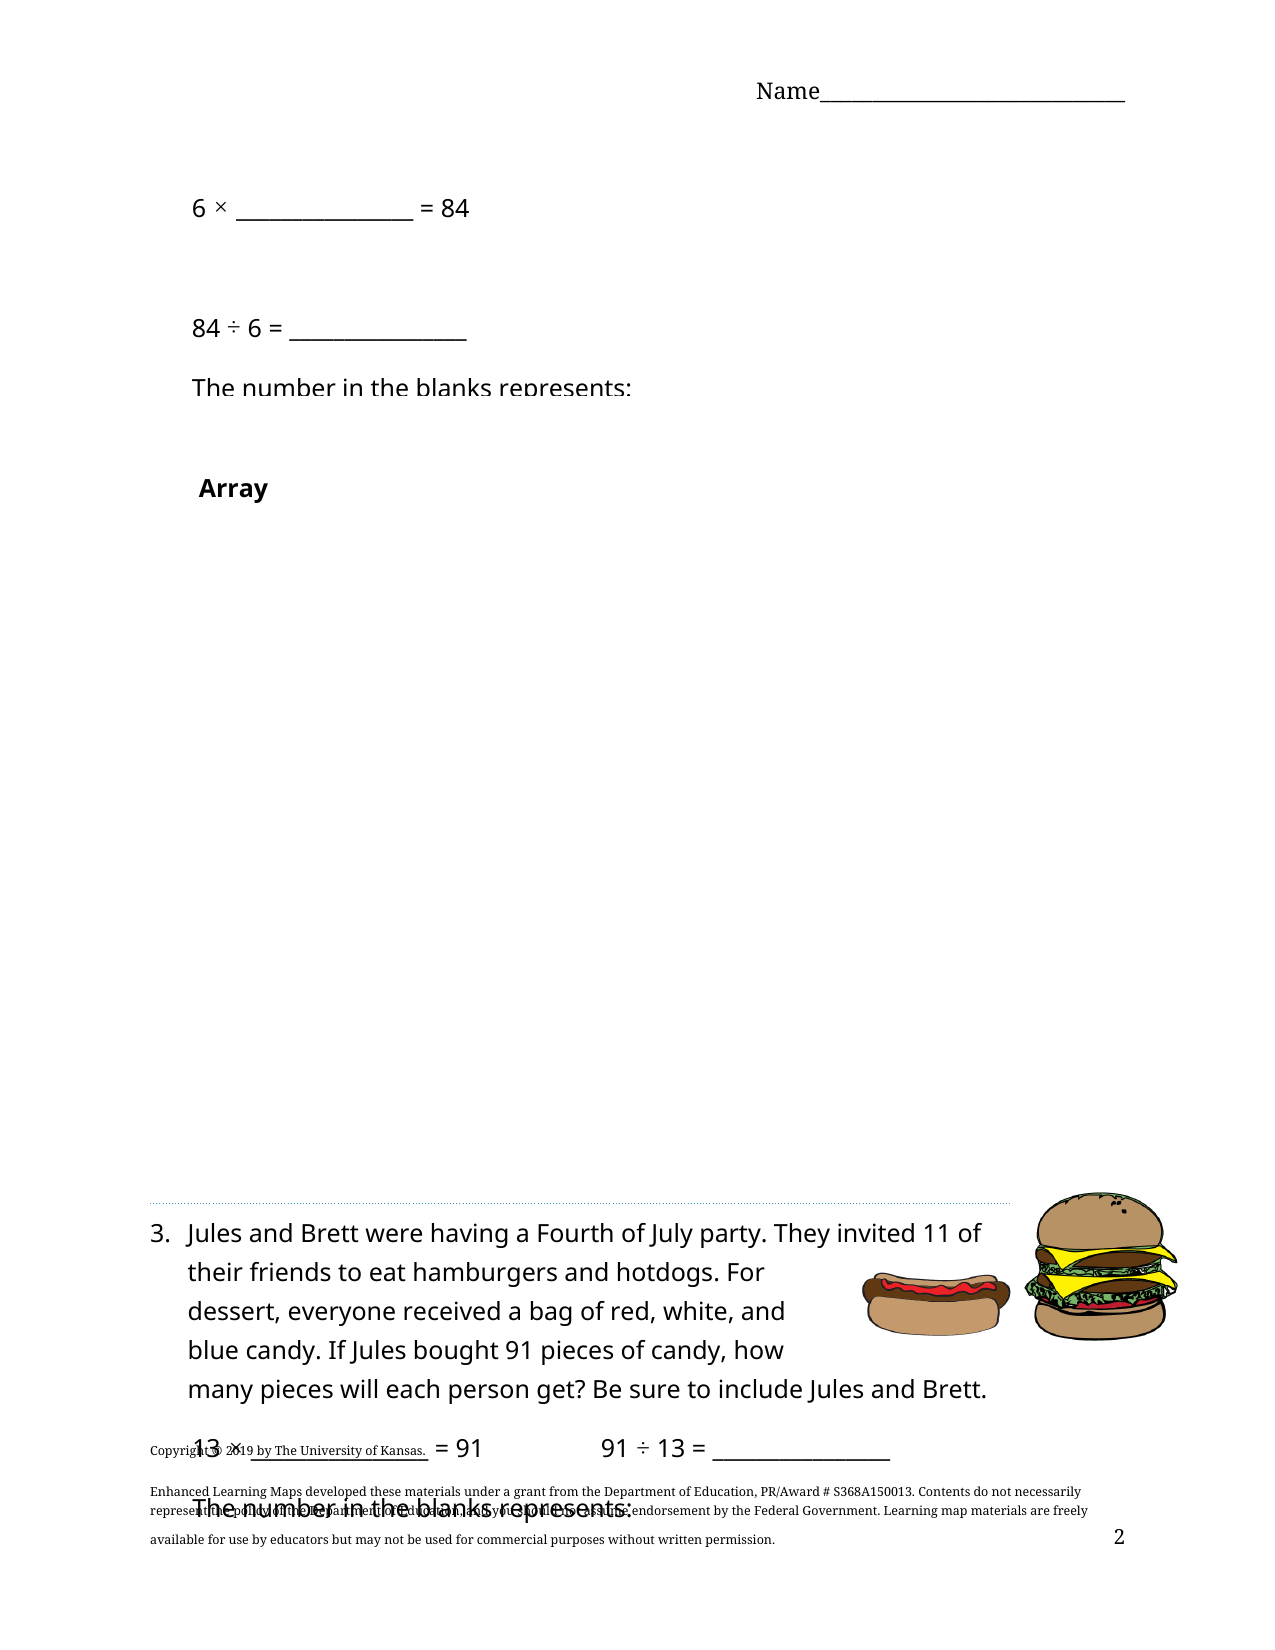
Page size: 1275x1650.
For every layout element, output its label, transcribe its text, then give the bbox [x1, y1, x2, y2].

picture [852, 1179, 1190, 1353]
text Jules and Brett were having a Fourth of July party. They invited 11 of their friends to eat hamburgers and hotdogs. For dessert, everyone received a bag of red, white, and blue candy. If Jules bought 91 pieces of candy, how many pieces will each person get? Be sure to include Jules and Brett. [150, 1202, 1125, 1406]
